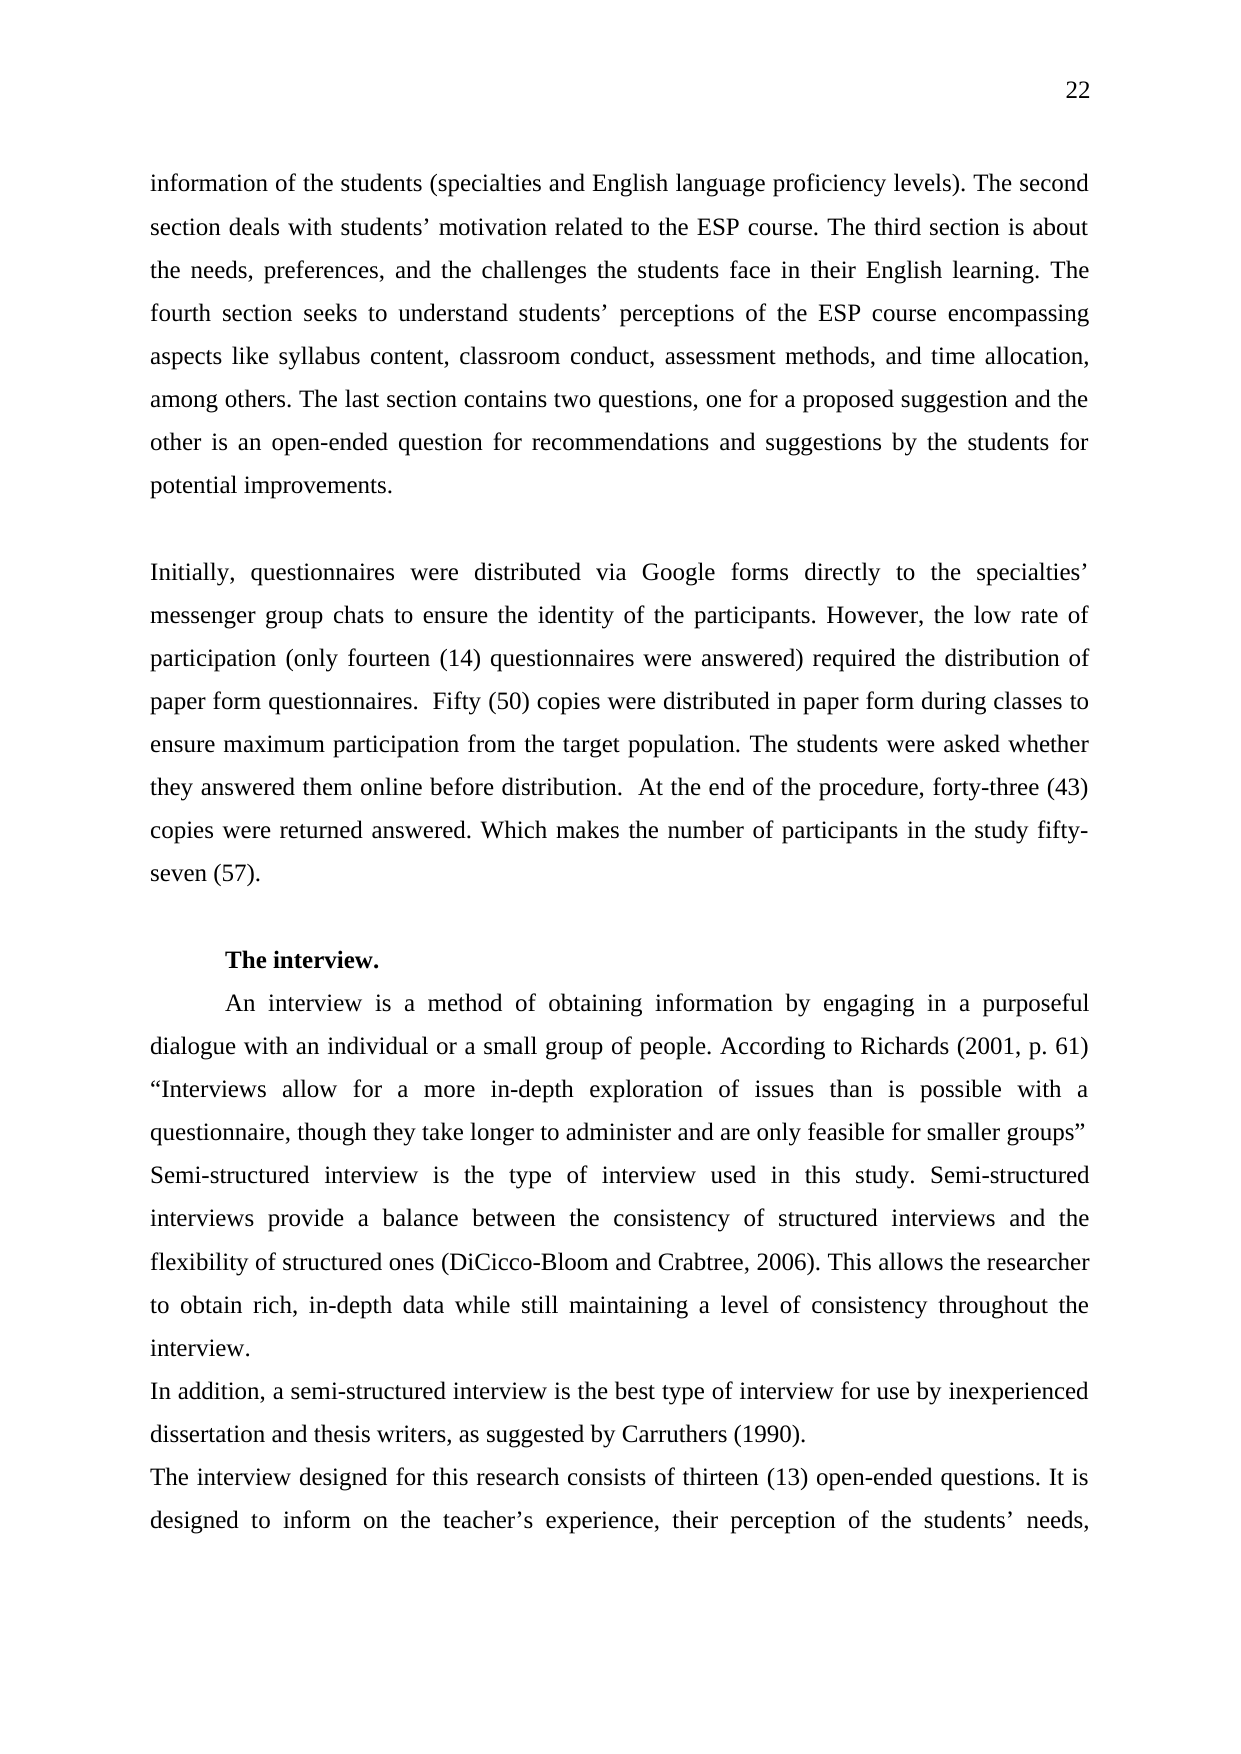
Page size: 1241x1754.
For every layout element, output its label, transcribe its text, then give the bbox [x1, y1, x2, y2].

subtitle The interview. [150, 945, 1090, 973]
text Semi-structured interview is the type of interview used in this study. Semi-structured interviews provide a balance between the consistency of structured interviews and the flexibility of structured ones (DiCicco-Bloom and Crabtree, 2006). This allows the researcher to obtain rich, in-depth data while still maintaining a level of consistency throughout the interview. [150, 1160, 1090, 1362]
text An interview is a method of obtaining information by engaging in a purposeful dialogue with an individual or a small group of people. According to Richards (2001, p. 61) “Interviews allow for a more in-depth exploration of issues than is possible with a questionnaire, though they take longer to administer and are only feasible for smaller groups” [150, 988, 1090, 1146]
text In addition, a semi-structured interview is the best type of interview for use by inexperienced dissertation and thesis writers, as suggested by Carruthers (1990). [150, 1376, 1090, 1448]
text Initially, questionnaires were distributed via Google forms directly to the specialties’ messenger group chats to ensure the identity of the participants. However, the low rate of participation (only fourteen (14) questionnaires were answered) required the distribution of paper form questionnaires. Fifty (50) copies were distributed in paper form during classes to ensure maximum participation from the target population. The students were asked whether they answered them online before distribution. At the end of the procedure, forty-three (43) copies were returned answered. Which makes the number of participants in the study fifty-seven (57). [150, 557, 1090, 887]
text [150, 1462, 1090, 1534]
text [150, 168, 1090, 499]
